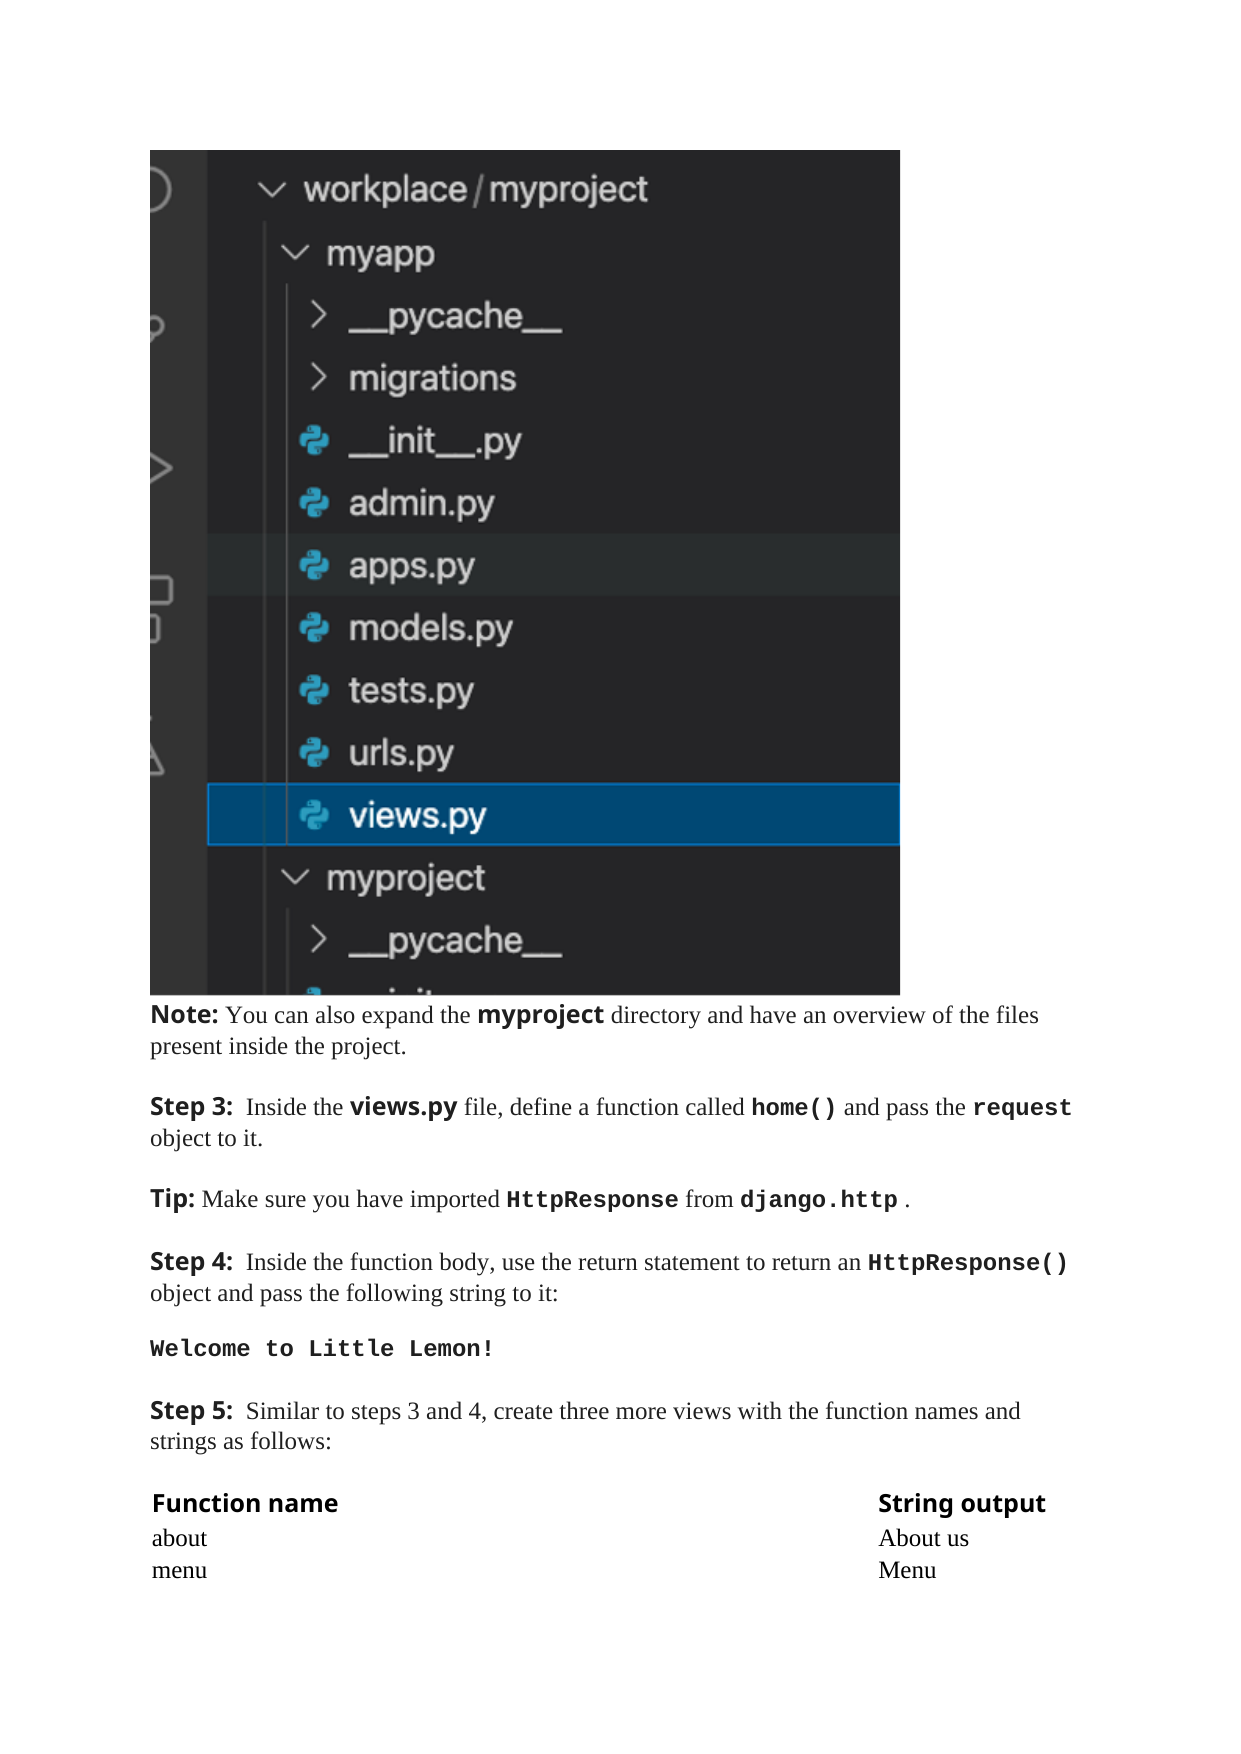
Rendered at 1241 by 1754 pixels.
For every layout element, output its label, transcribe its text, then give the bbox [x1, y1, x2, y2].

text Note: You can also expand the myproject directory and have an overview of the files present inside the project. [150, 997, 1090, 1060]
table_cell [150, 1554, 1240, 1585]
text Step 5: Similar to steps 3 and 4, create three more views with the function names and strings as follows: [150, 1392, 1090, 1455]
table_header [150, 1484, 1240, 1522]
picture [150, 150, 901, 997]
text Tip: Make sure you have imported HttpResponse from django.http . [150, 1181, 1090, 1215]
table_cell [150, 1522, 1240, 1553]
text Step 4: Inside the function body, use the return statement to return an HttpResponse() object and pass the following string to it: [150, 1244, 1090, 1307]
text Welcome to Little Lemon! [150, 1336, 1090, 1363]
text Step 3: Inside the views.py file, define a function called home() and pass the request object to it. [150, 1089, 1090, 1152]
